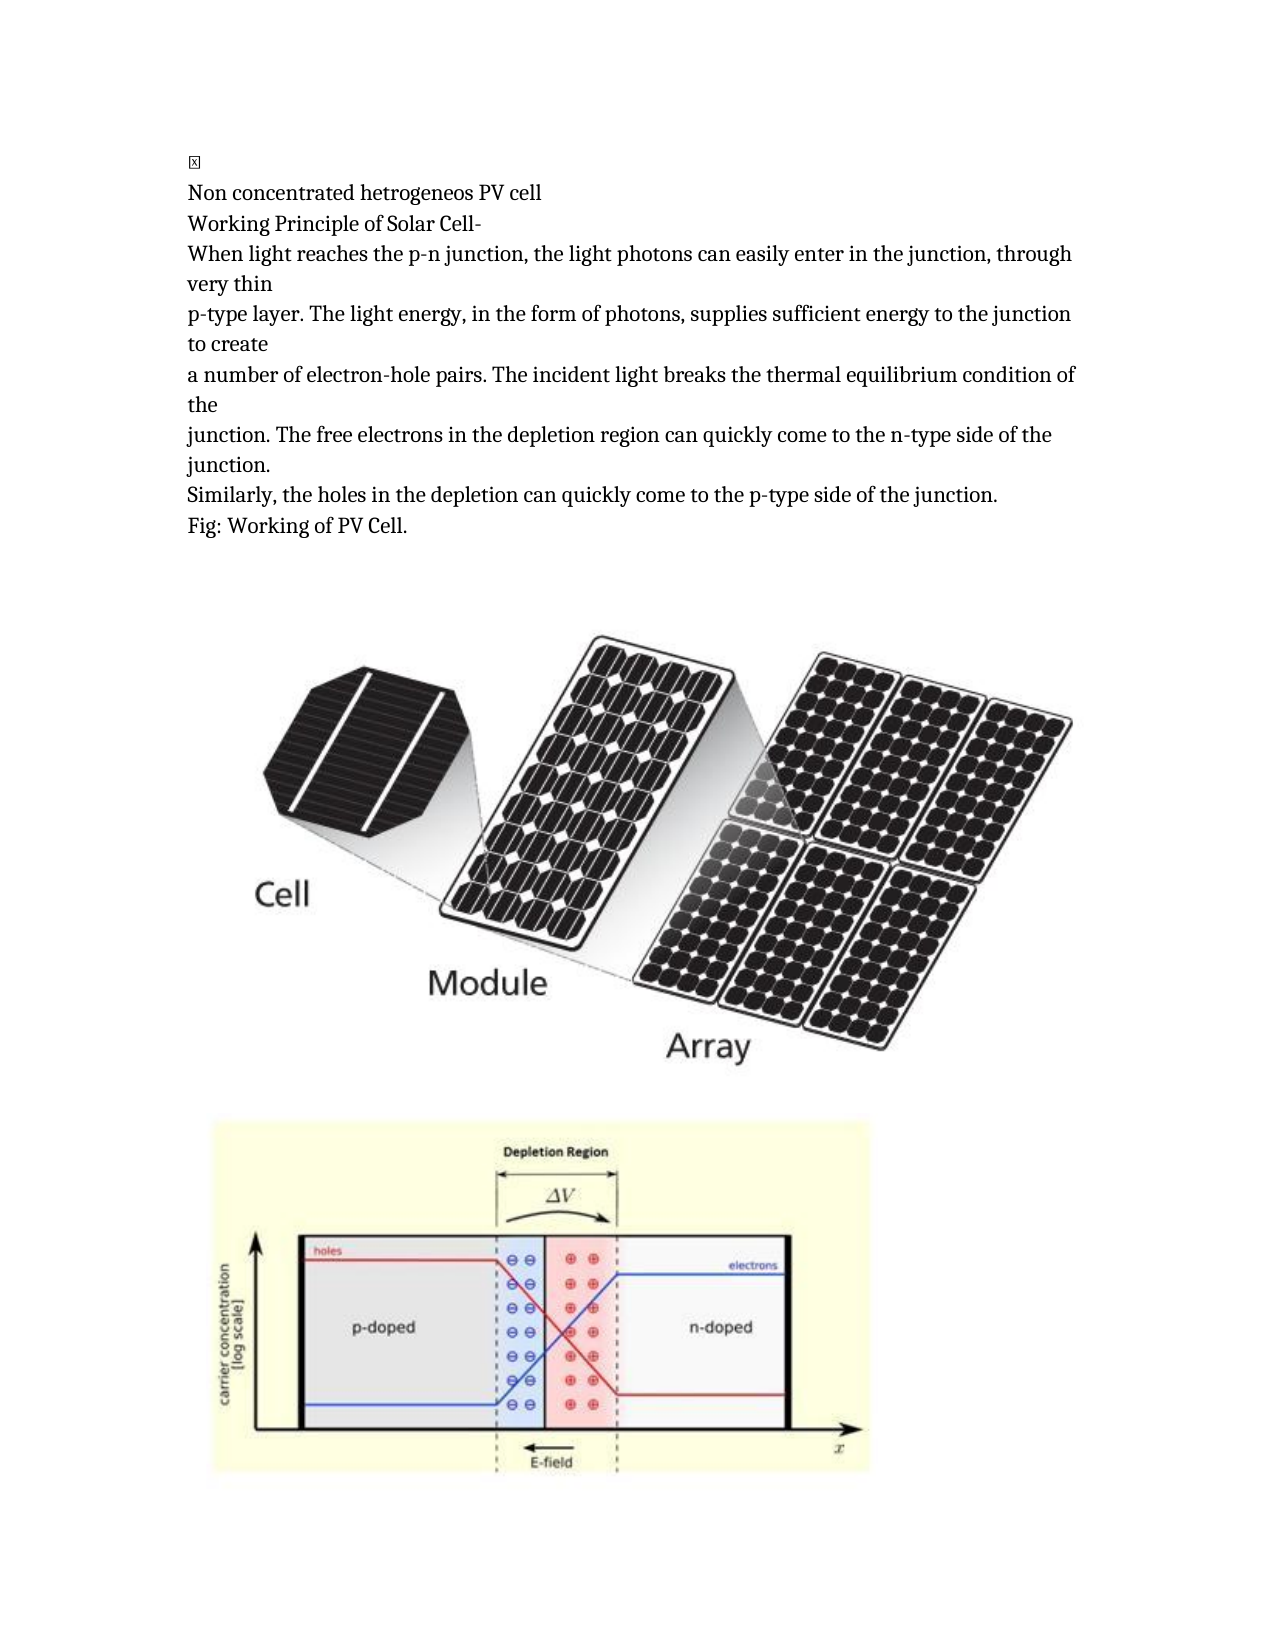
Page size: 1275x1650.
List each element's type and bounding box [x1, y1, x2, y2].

picture [206, 1113, 879, 1492]
picture [206, 593, 1107, 1090]
text [187, 150, 1087, 569]
